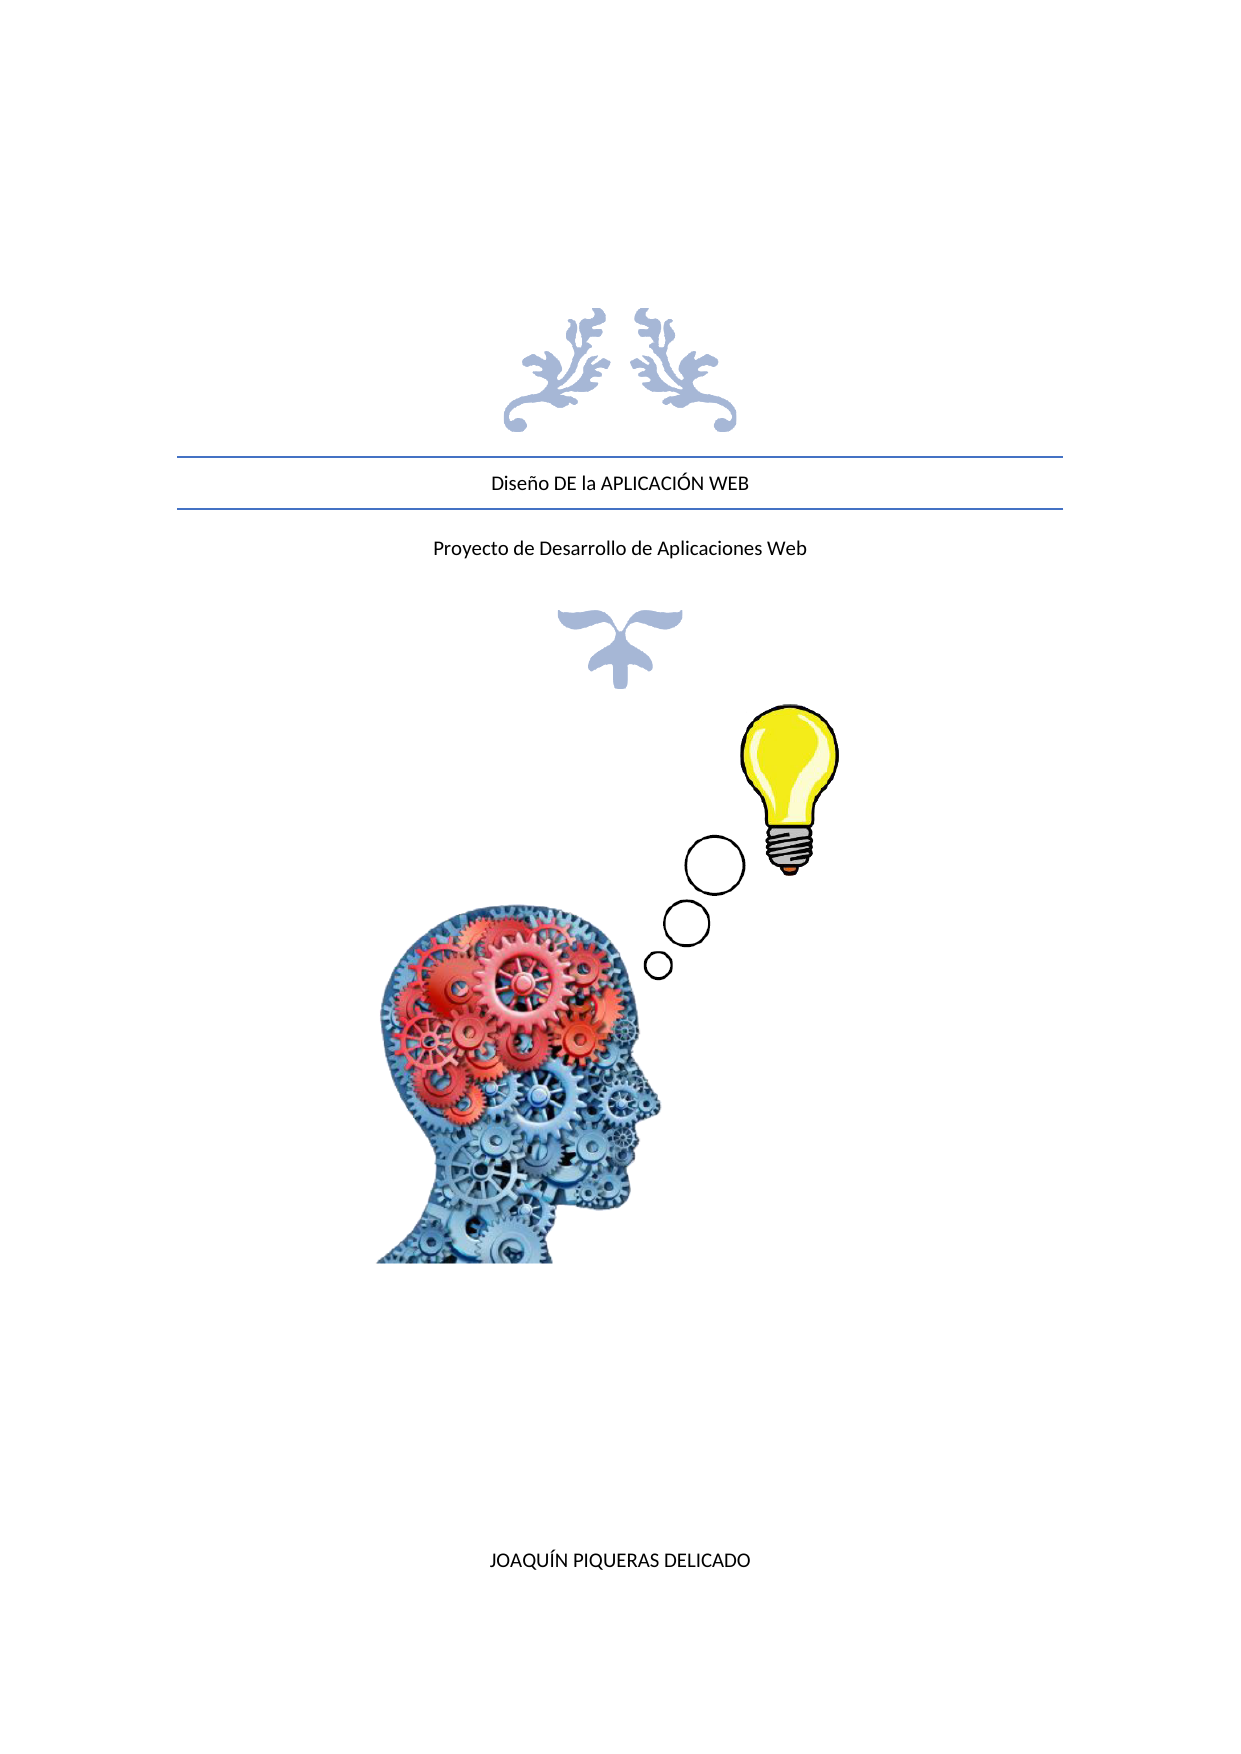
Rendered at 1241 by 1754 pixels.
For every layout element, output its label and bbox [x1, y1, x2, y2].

picture [320, 690, 920, 1270]
